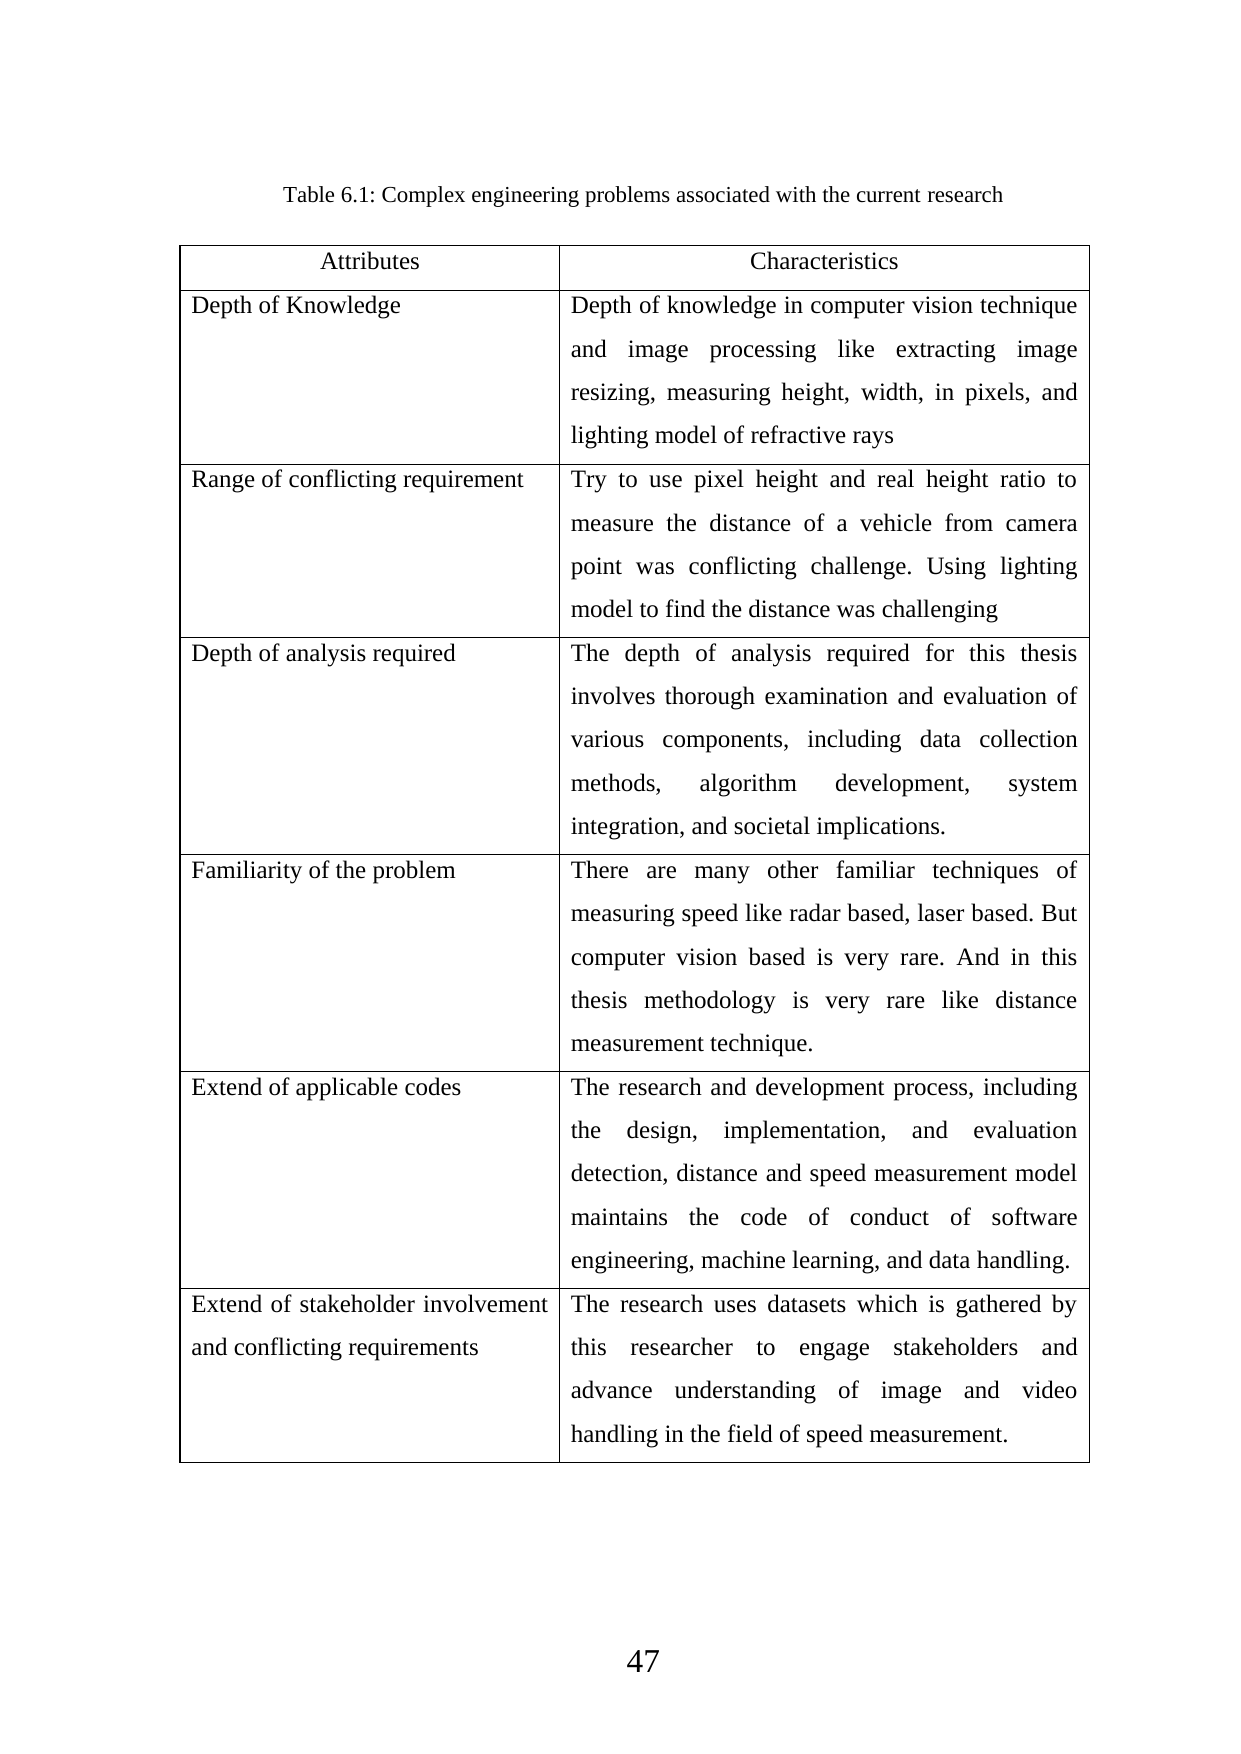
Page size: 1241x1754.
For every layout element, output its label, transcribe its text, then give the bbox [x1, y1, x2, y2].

table_header Attributes [181, 246, 559, 289]
table_cell Extend of stakeholder involvement and conflicting requirements [181, 1289, 559, 1462]
table_cell Extend of applicable codes [181, 1072, 559, 1288]
table_cell Familiarity of the problem [181, 855, 559, 1071]
table_cell Try to use pixel height and real height ratio to measure the distance of a vehicle from camera point was conflicting challenge. Using lighting model to find the distance was challenging [560, 465, 1089, 637]
table_cell Depth of knowledge in computer vision technique and image processing like extracting image resizing, measuring height, width, in pixels, and lighting model of refractive rays [560, 291, 1089, 463]
table_cell The depth of analysis required for this thesis involves thorough examination and evaluation of various components, including data collection methods, algorithm development, system integration, and societal implications. [560, 638, 1089, 854]
table_header Characteristics [560, 246, 1089, 289]
table_cell There are many other familiar techniques of measuring speed like radar based, laser based. But computer vision based is very rare. And in this thesis methodology is very rare like distance measurement technique. [560, 855, 1089, 1071]
table_cell The research and development process, including the design, implementation, and evaluation detection, distance and speed measurement model maintains the code of conduct of software engineering, machine learning, and data handling. [560, 1072, 1089, 1288]
text Table 6.1: Complex engineering problems associated with the current research [180, 181, 1106, 207]
table_cell Depth of analysis required [181, 638, 559, 854]
table_cell Depth of Knowledge [181, 291, 559, 463]
table_cell Range of conflicting requirement [181, 465, 559, 637]
table_cell The research uses datasets which is gathered by this researcher to engage stakeholders and advance understanding of image and video handling in the field of speed measurement. [560, 1289, 1089, 1462]
